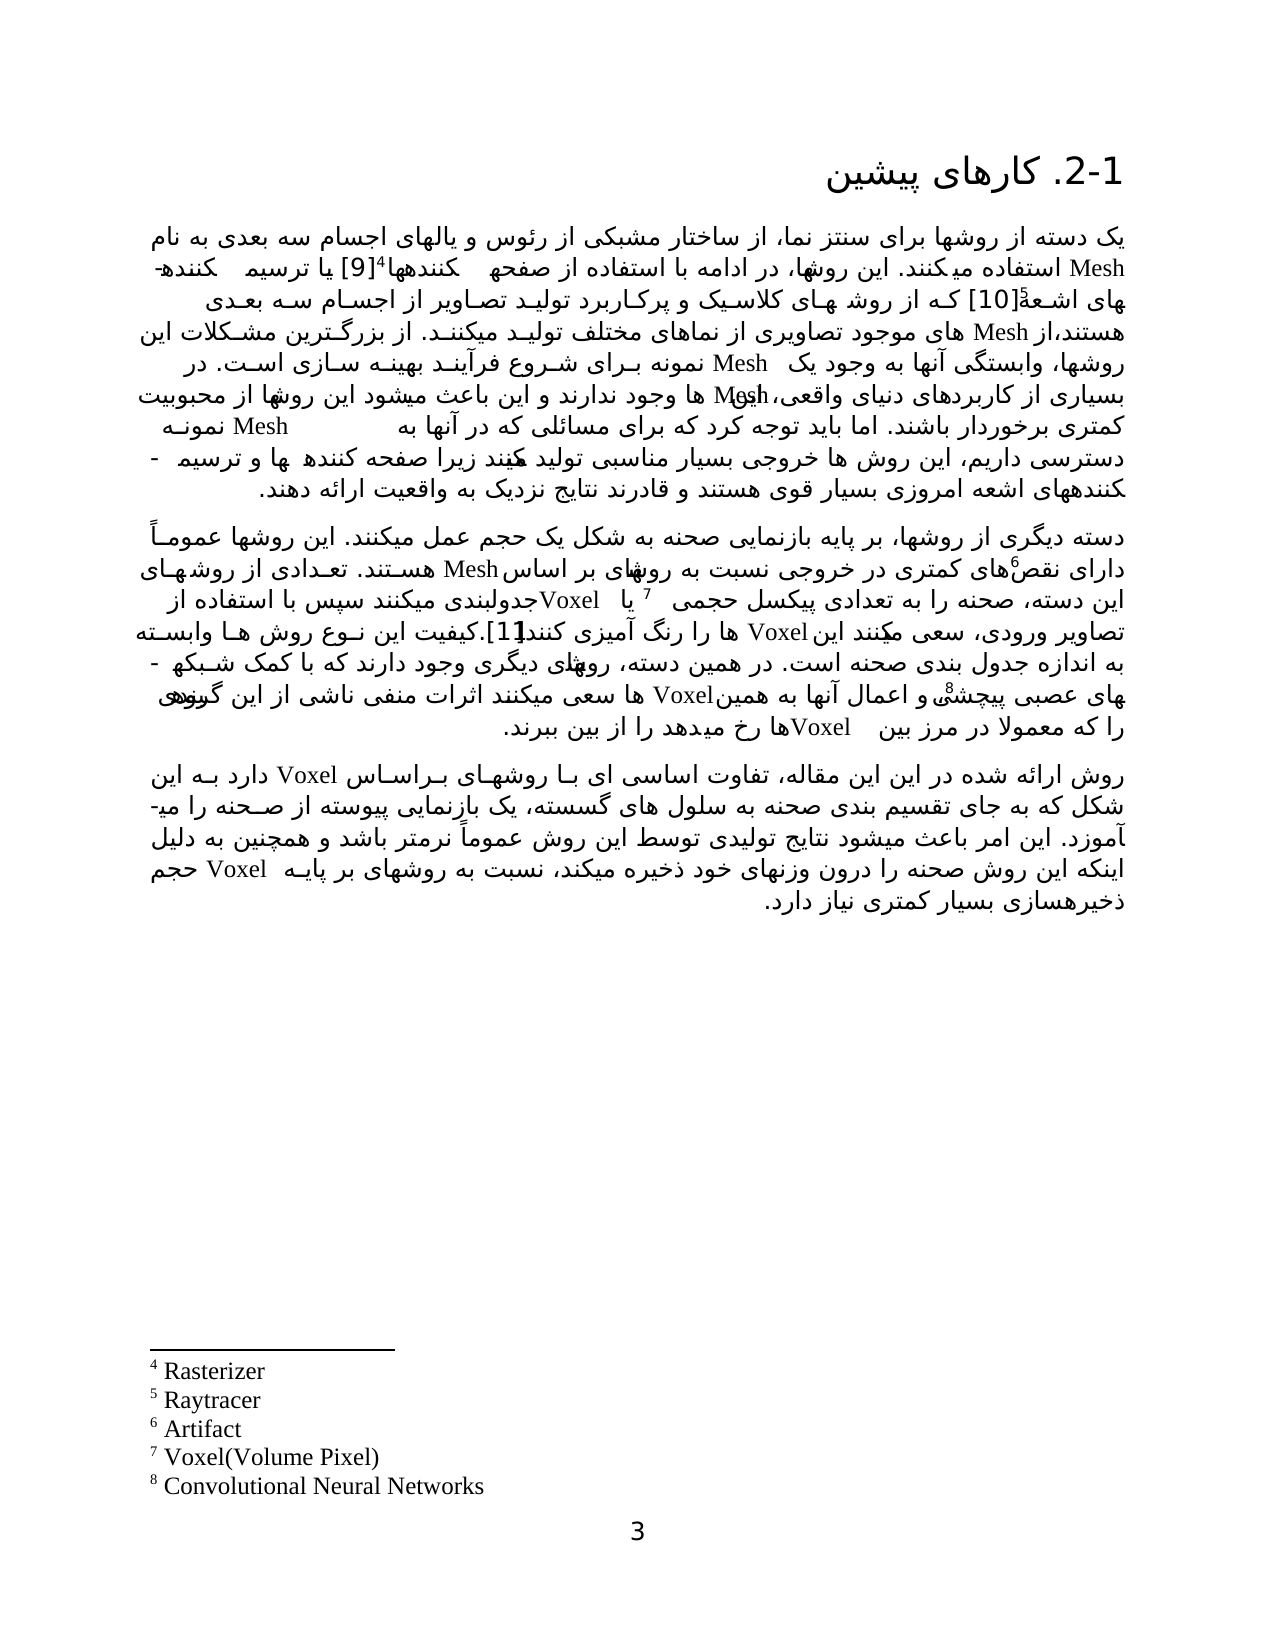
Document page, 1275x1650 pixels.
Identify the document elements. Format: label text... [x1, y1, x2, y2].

subtitle 2-1. کارهای پیشین [150, 150, 1125, 194]
text روش ارائه شده در این این مقاله، تفاوت اساسی ای با روشهای براساس Voxel دارد به این شکل که به جای تقسیم بندی صحنه به سلول های گسسته، یک بازنمایی پیوسته از صحنه را میآموزد. این امر باعث میشود نتایج تولیدی توسط این روش عموماً نرمتر باشد و همچنین به دلیل اینکه این روش صحنه را درون وزنهای خود ذخیره میکند، نسبت به روشهای بر پایه Voxel حجم ذخیرهسازی بسیار کمتری نیاز دارد. [150, 760, 1125, 915]
text یک دسته از روشها برای سنتز نما، از ساختار مشبکی از رئوس و یالهای اجسام سه بعدی به نام Mesh استفاده میکنند. این روشها، در ادامه با استفاده از صفحهکنندهها[9] یا ترسیمکنندههای اشعه[10] که از روشهای کلاسیک و پرکاربرد تولید تصاویر از اجسام سه بعدی هستند،از Mesh های موجود تصاویری از نماهای مختلف تولید میکنند. از بزرگترین مشکلات این روشها، وابستگی آنها به وجود یک Mesh نمونه برای شروع فرآیند بهینه سازی است. در بسیاری از کاربردهای دنیای واقعی، این Mesh ها وجود ندارند و این باعث میشود این روشها از محبوبیت کمتری برخوردار باشند. اما باید توجه کرد که برای مسائلی که در آنها به Mesh نمونه دسترسی داریم، این روش ها خروجی بسیار مناسبی تولید میکنند زیرا صفحه کنندهها و ترسیمکنندههای اشعه امروزی بسیار قوی هستند و قادرند نتایج نزدیک به واقعیت ارائه دهند. [150, 222, 1125, 503]
text دسته دیگری از روشها، بر پایه بازنمایی صحنه به شکل یک حجم عمل میکنند. این روشها عموماً دارای نقصهای کمتری در خروجی نسبت به روشهای بر اساس Mesh هستند. تعدادی از روشهای این دسته، صحنه را به تعدادی پیکسل حجمی یا Voxelجدولبندی میکنند سپس با استفاده از تصاویر ورودی، سعی میکنند این Voxel ها را رنگ آمیزی کنند[11].کیفیت این نوع روش ها وابسته به اندازه جدول بندی صحنه است. در همین دسته، روشهای دیگری وجود دارند که با کمک شبکههای عصبی پیچشی، و اعمال آنها به همین Voxel ها سعی میکنند اثرات منفی ناشی از این گروهبندی را که معمولا در مرز بین Voxelها رخ میدهد را از بین ببرند. [150, 522, 1125, 741]
